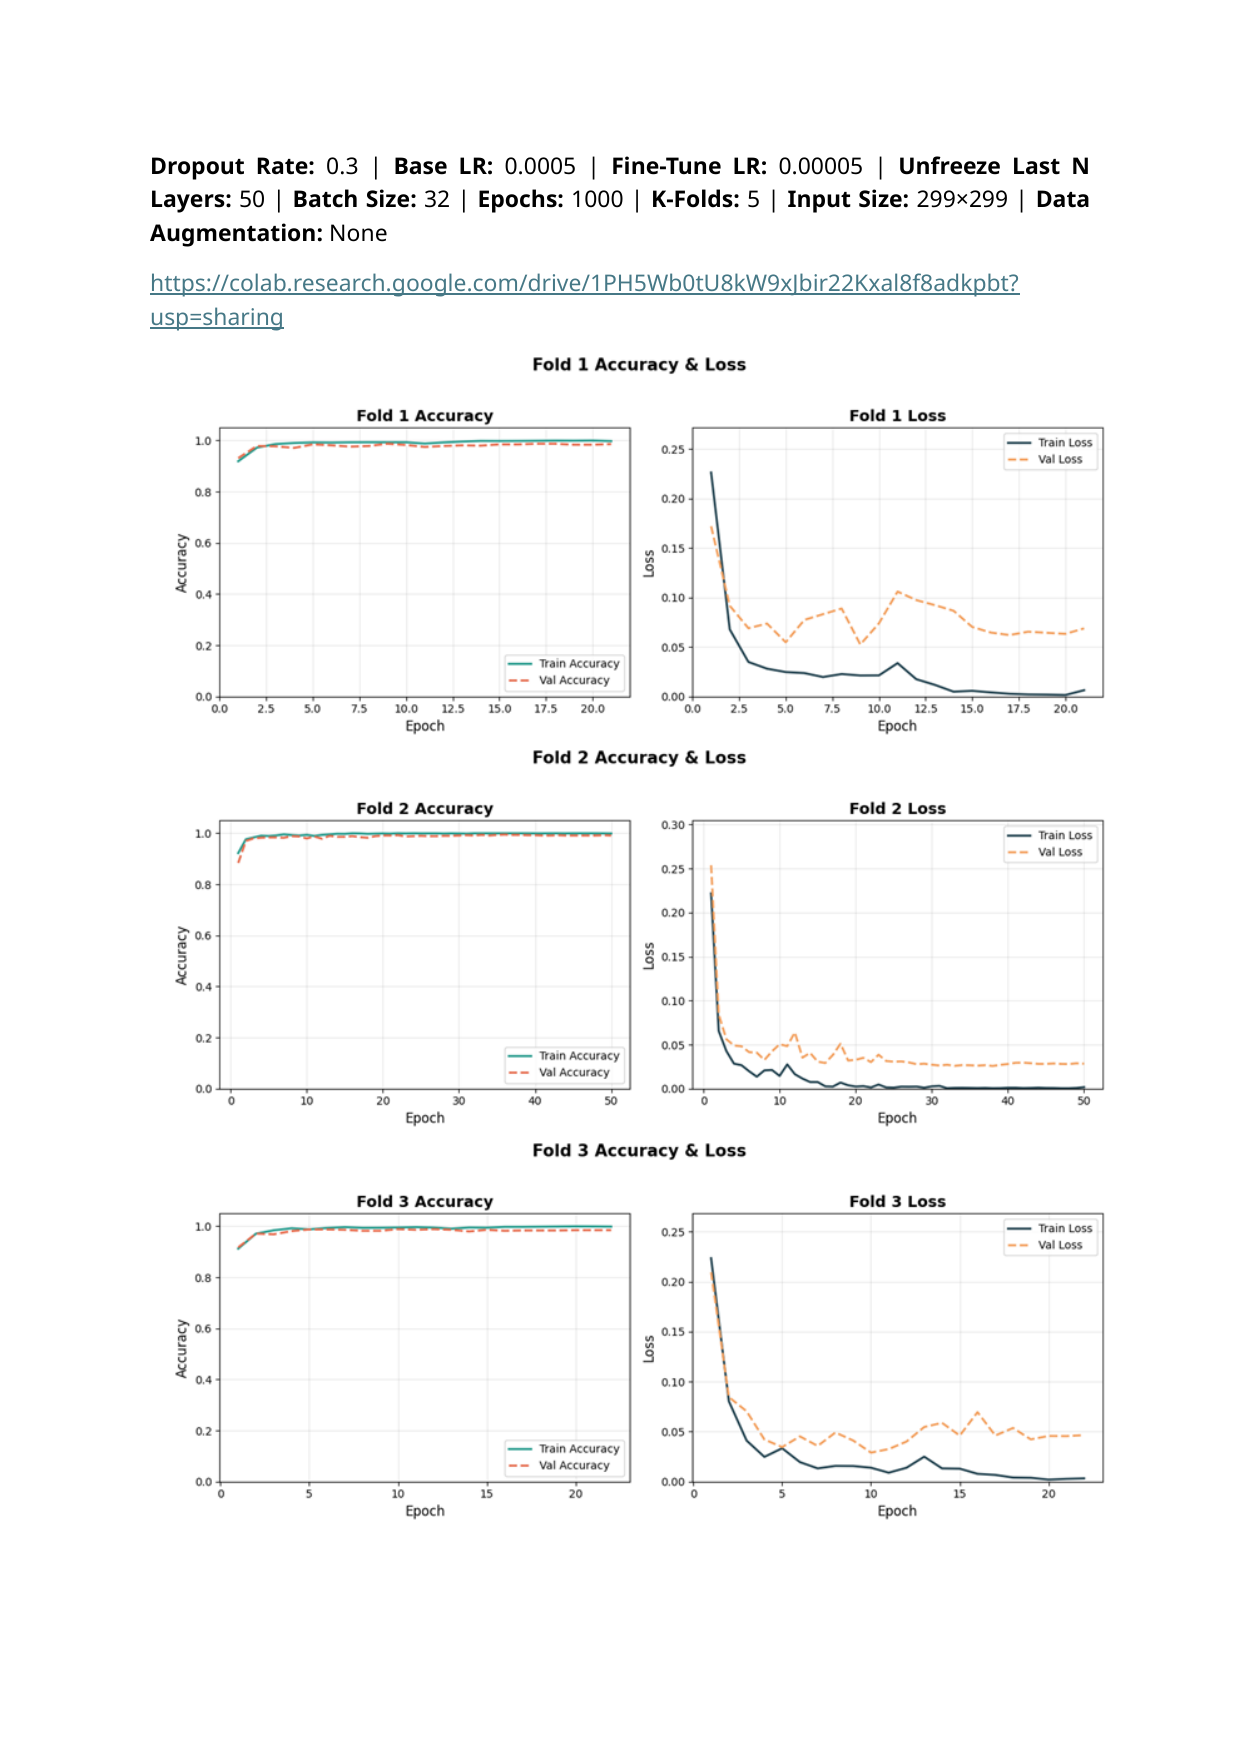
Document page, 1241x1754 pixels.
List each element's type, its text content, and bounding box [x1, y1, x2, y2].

text https://colab.research.google.com/drive/1PH5Wb0tU8kW9xJbir22Kxal8f8adkpbt?usp=sharing [150, 267, 1090, 332]
text Dropout Rate: 0.3 | Base LR: 0.0005 | Fine-Tune LR: 0.00005 | Unfreeze Last N Layers: 50 | Batch Size: 32 | Epochs: 1000 | K-Folds: 5 | Input Size: 299×299 | Data Augmentation: None [150, 150, 1090, 248]
